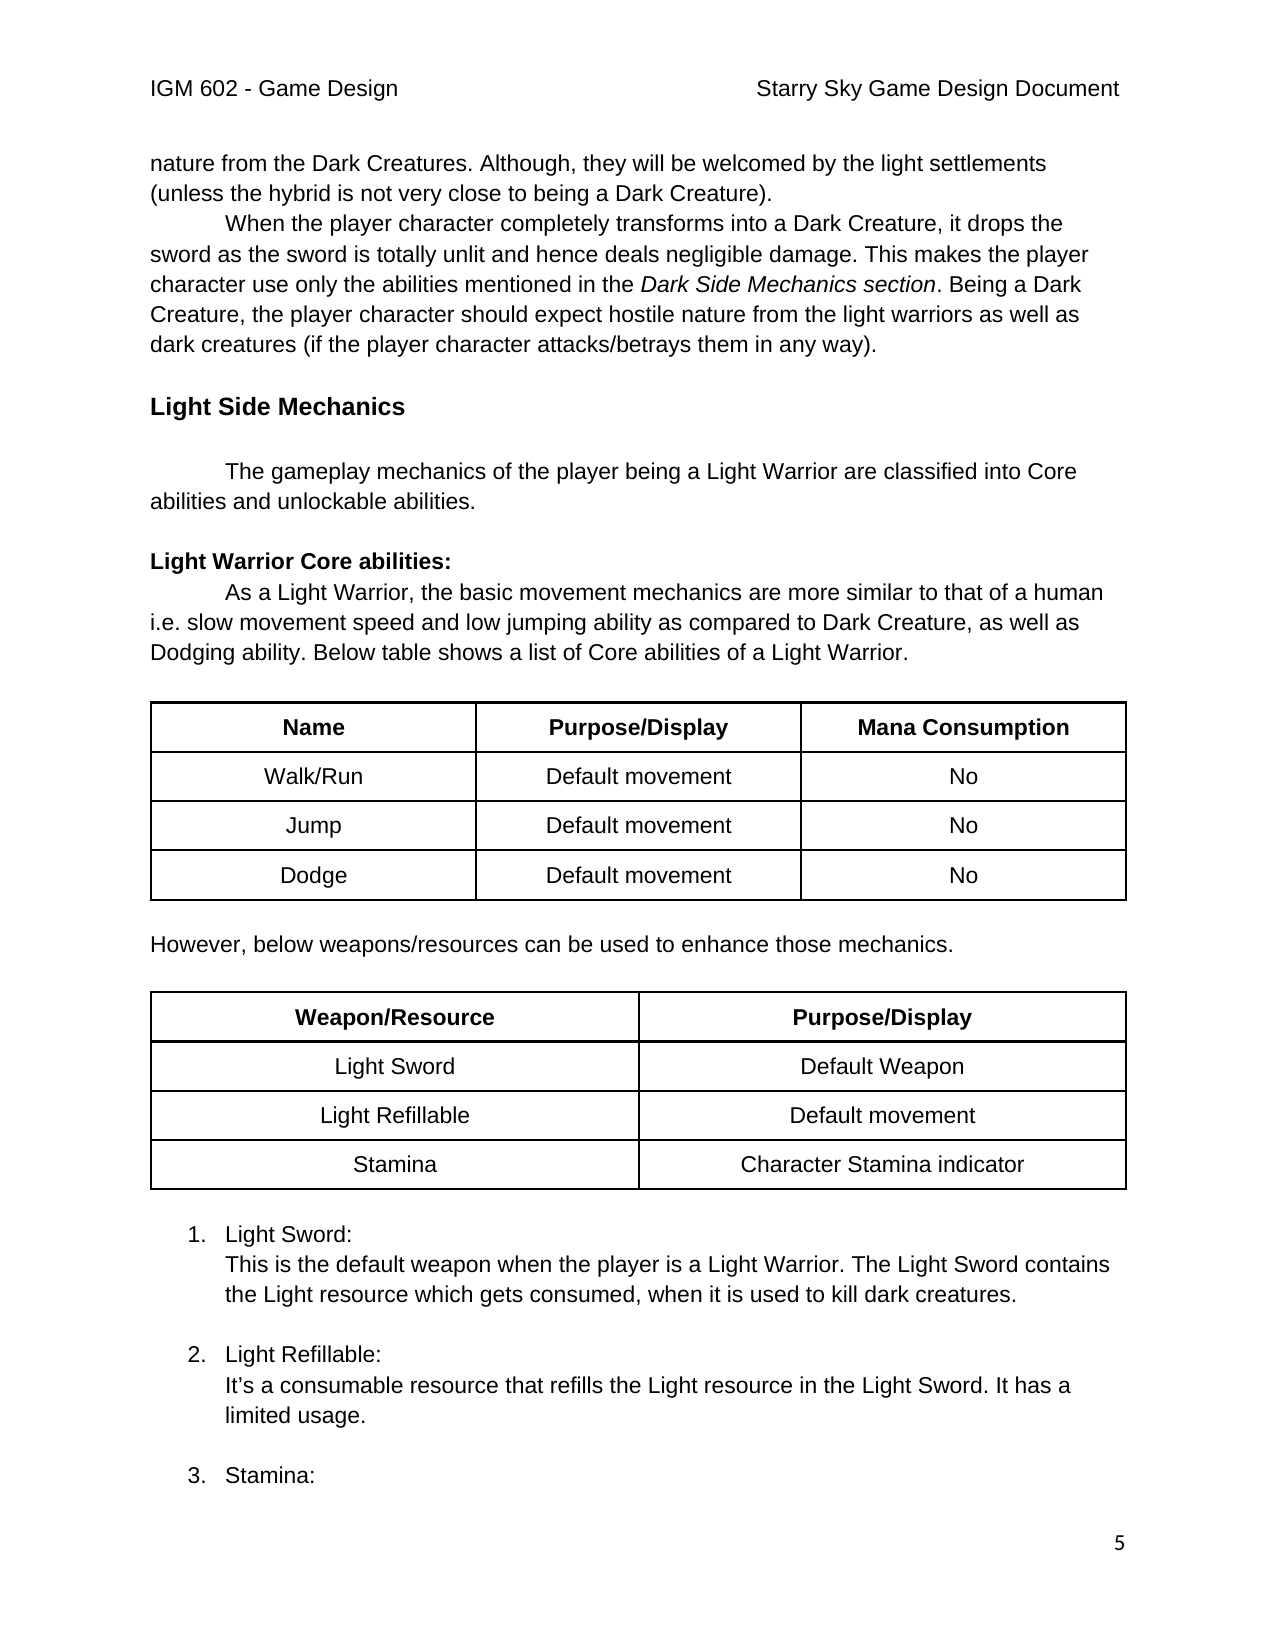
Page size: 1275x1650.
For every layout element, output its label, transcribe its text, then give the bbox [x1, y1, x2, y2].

table_cell Default movement [477, 753, 800, 800]
text It’s a consumable resource that refills the Light resource in the Light Sword. It has a limited usage. [225, 1372, 1125, 1428]
table_cell Default movement [640, 1092, 1125, 1139]
table_cell Default movement [477, 802, 800, 849]
text When the player character completely transforms into a Dark Creature, it drops the sword as the sword is totally unlit and hence deals negligible damage. This makes the player character use only the abilities mentioned in the Dark Side Mechanics section. Being a Dark Creature, the player character should expect hostile nature from the light warriors as well as dark creatures (if the player character attacks/betrays them in any way). [150, 210, 1125, 358]
text Light Side Mechanics [150, 392, 1125, 420]
table_cell Light Sword [152, 1043, 638, 1090]
table_cell Stamina [152, 1141, 638, 1188]
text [150, 150, 1125, 207]
table_cell No [802, 851, 1125, 898]
table_cell Character Stamina indicator [640, 1141, 1125, 1188]
text However, below weapons/resources can be used to enhance those mechanics. [150, 931, 1125, 957]
table_cell Default movement [477, 851, 800, 898]
text This is the default weapon when the player is a Light Warrior. The Light Sword contains the Light resource which gets consumed, when it is used to kill dark creatures. [225, 1251, 1125, 1307]
text The gameplay mechanics of the player being a Light Warrior are classified into Core abilities and unlockable abilities. [150, 458, 1125, 514]
table_header Weapon/Resource [152, 993, 638, 1040]
table_cell Dodge [152, 851, 475, 898]
text Light Warrior Core abilities: [150, 548, 1125, 575]
table_header Purpose/Display [477, 704, 800, 751]
table_cell No [802, 802, 1125, 849]
table_cell Default Weapon [640, 1043, 1125, 1090]
table_header Mana Consumption [802, 704, 1125, 751]
table_cell No [802, 753, 1125, 800]
table_header Purpose/Display [640, 993, 1125, 1040]
table_cell Jump [152, 802, 475, 849]
text As a Light Warrior, the basic movement mechanics are more similar to that of a human i.e. slow movement speed and low jumping ability as compared to Dark Creature, as well as Dodging ability. Below table shows a list of Core abilities of a Light Warrior. [150, 578, 1125, 665]
table_header Name [152, 704, 475, 751]
list Stamina: [187, 1462, 1125, 1488]
list Light Refillable: [187, 1341, 1125, 1368]
table_cell Light Refillable [152, 1092, 638, 1139]
table_cell Walk/Run [152, 753, 475, 800]
list Light Sword: [187, 1221, 1125, 1247]
